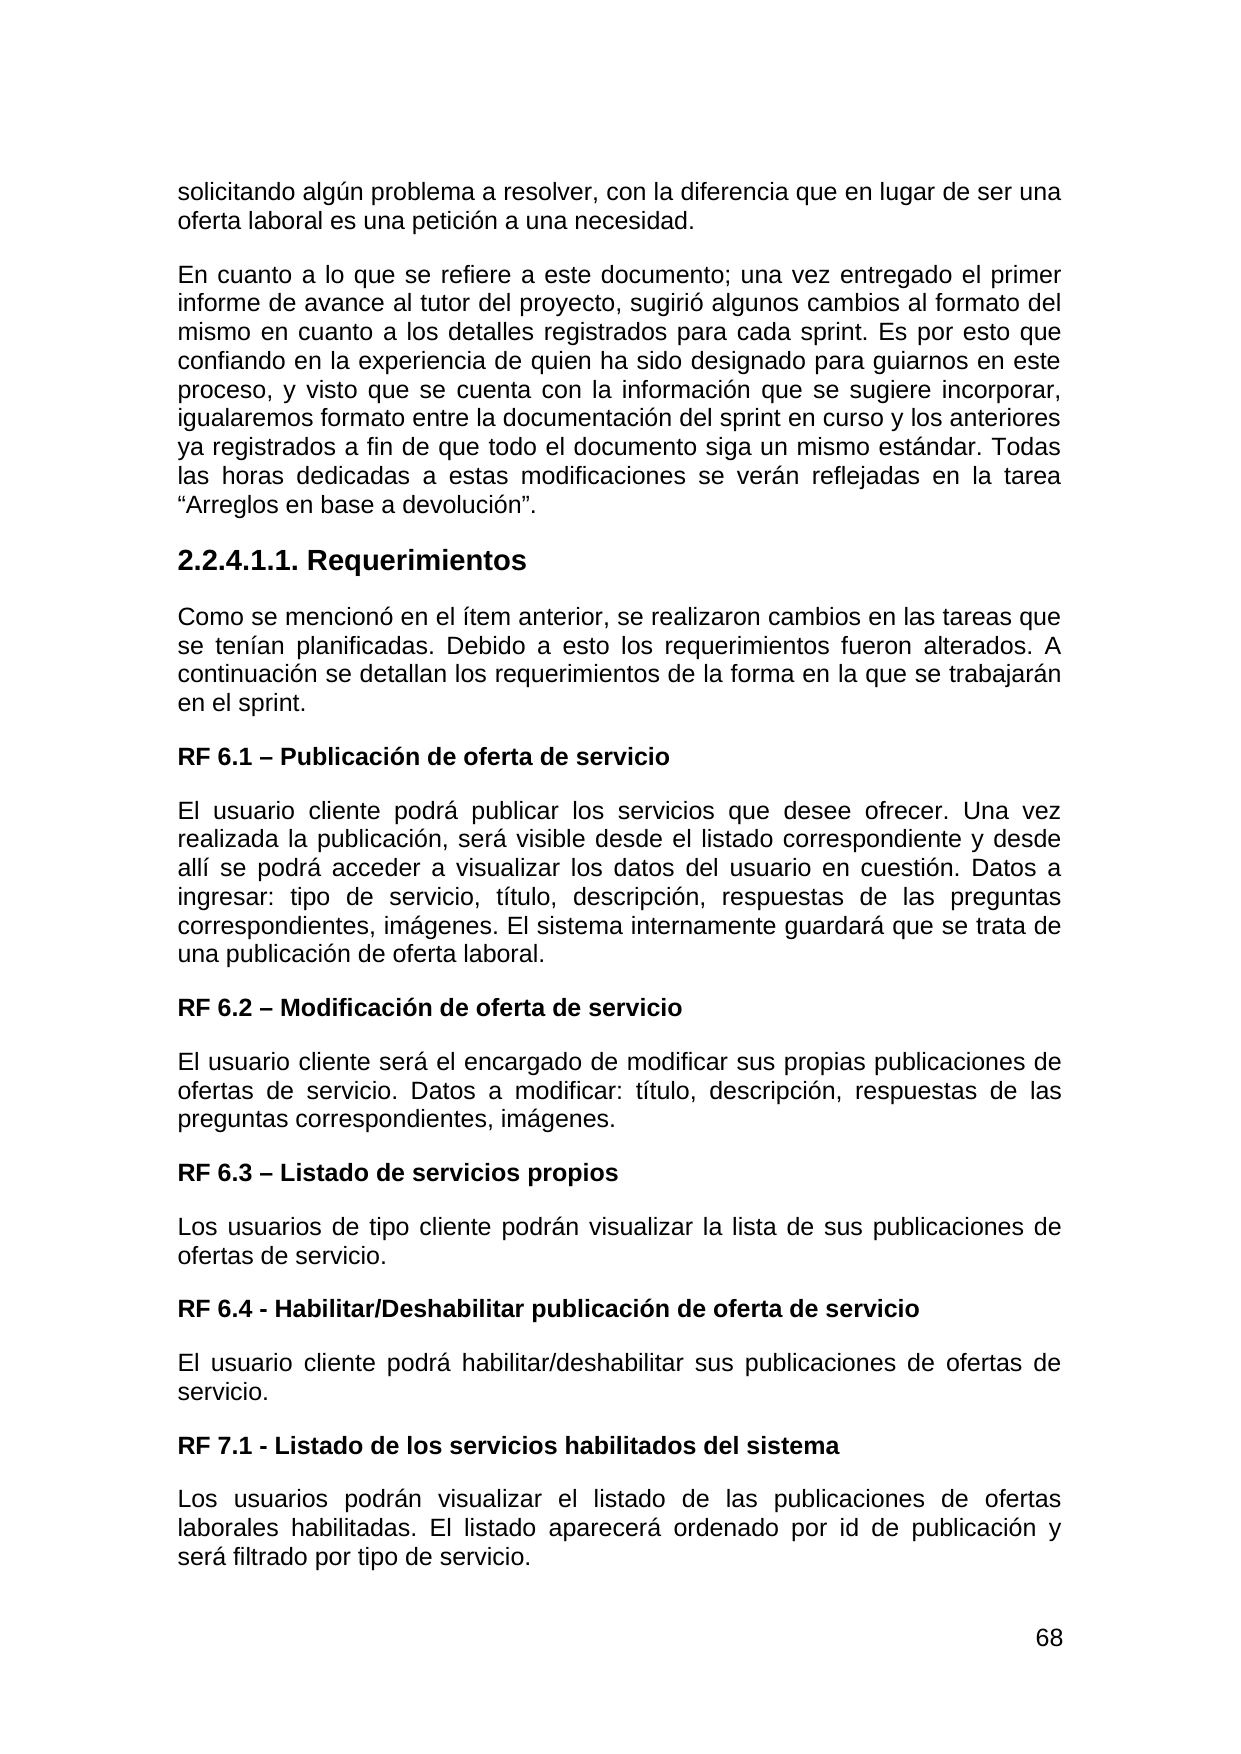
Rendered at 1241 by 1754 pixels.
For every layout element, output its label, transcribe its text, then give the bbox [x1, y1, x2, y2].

text En cuanto a lo que se refiere a este documento; una vez entregado el primer informe de avance al tutor del proyecto, sugirió algunos cambios al formato del mismo en cuanto a los detalles registrados para cada sprint. Es por esto que confiando en la experiencia de quien ha sido designado para guiarnos en este proceso, y visto que se cuenta con la información que se sugiere incorporar, igualaremos formato entre la documentación del sprint en curso y los anteriores ya registrados a fin de que todo el documento siga un mismo estándar. Todas las horas dedicadas a estas modificaciones se verán reflejadas en la tarea “Arreglos en base a devolución”. [177, 260, 1063, 518]
text El usuario cliente podrá habilitar/deshabilitar sus publicaciones de ofertas de servicio. [177, 1348, 1063, 1406]
text RF 6.4 - Habilitar/Deshabilitar publicación de oferta de servicio [177, 1294, 1063, 1323]
text El usuario cliente podrá publicar los servicios que desee ofrecer. Una vez realizada la publicación, será visible desde el listado correspondiente y desde allí se podrá acceder a visualizar los datos del usuario en cuestión. Datos a ingresar: tipo de servicio, título, descripción, respuestas de las preguntas correspondientes, imágenes. El sistema internamente guardará que se trata de una publicación de oferta laboral. [177, 796, 1063, 968]
text Los usuarios podrán visualizar el listado de las publicaciones de ofertas laborales habilitadas. El listado aparecerá ordenado por id de publicación y será filtrado por tipo de servicio. [177, 1484, 1063, 1571]
text Como se mencionó en el ítem anterior, se realizaron cambios en las tareas que se tenían planificadas. Debido a esto los requerimientos fueron alterados. A continuación se detallan los requerimientos de la forma en la que se trabajarán en el sprint. [177, 602, 1063, 717]
text RF 6.1 – Publicación de oferta de servicio [177, 742, 1063, 771]
text RF 7.1 - Listado de los servicios habilitados del sistema [177, 1431, 1063, 1459]
text Los usuarios de tipo cliente podrán visualizar la lista de sus publicaciones de ofertas de servicio. [177, 1212, 1063, 1269]
text RF 6.2 – Modificación de oferta de servicio [177, 993, 1063, 1022]
text 2.2.4.1.1. Requerimientos [177, 543, 1063, 577]
text El usuario cliente será el encargado de modificar sus propias publicaciones de ofertas de servicio. Datos a modificar: título, descripción, respuestas de las preguntas correspondientes, imágenes. [177, 1047, 1063, 1133]
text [177, 177, 1063, 235]
text RF 6.3 – Listado de servicios propios [177, 1158, 1063, 1187]
